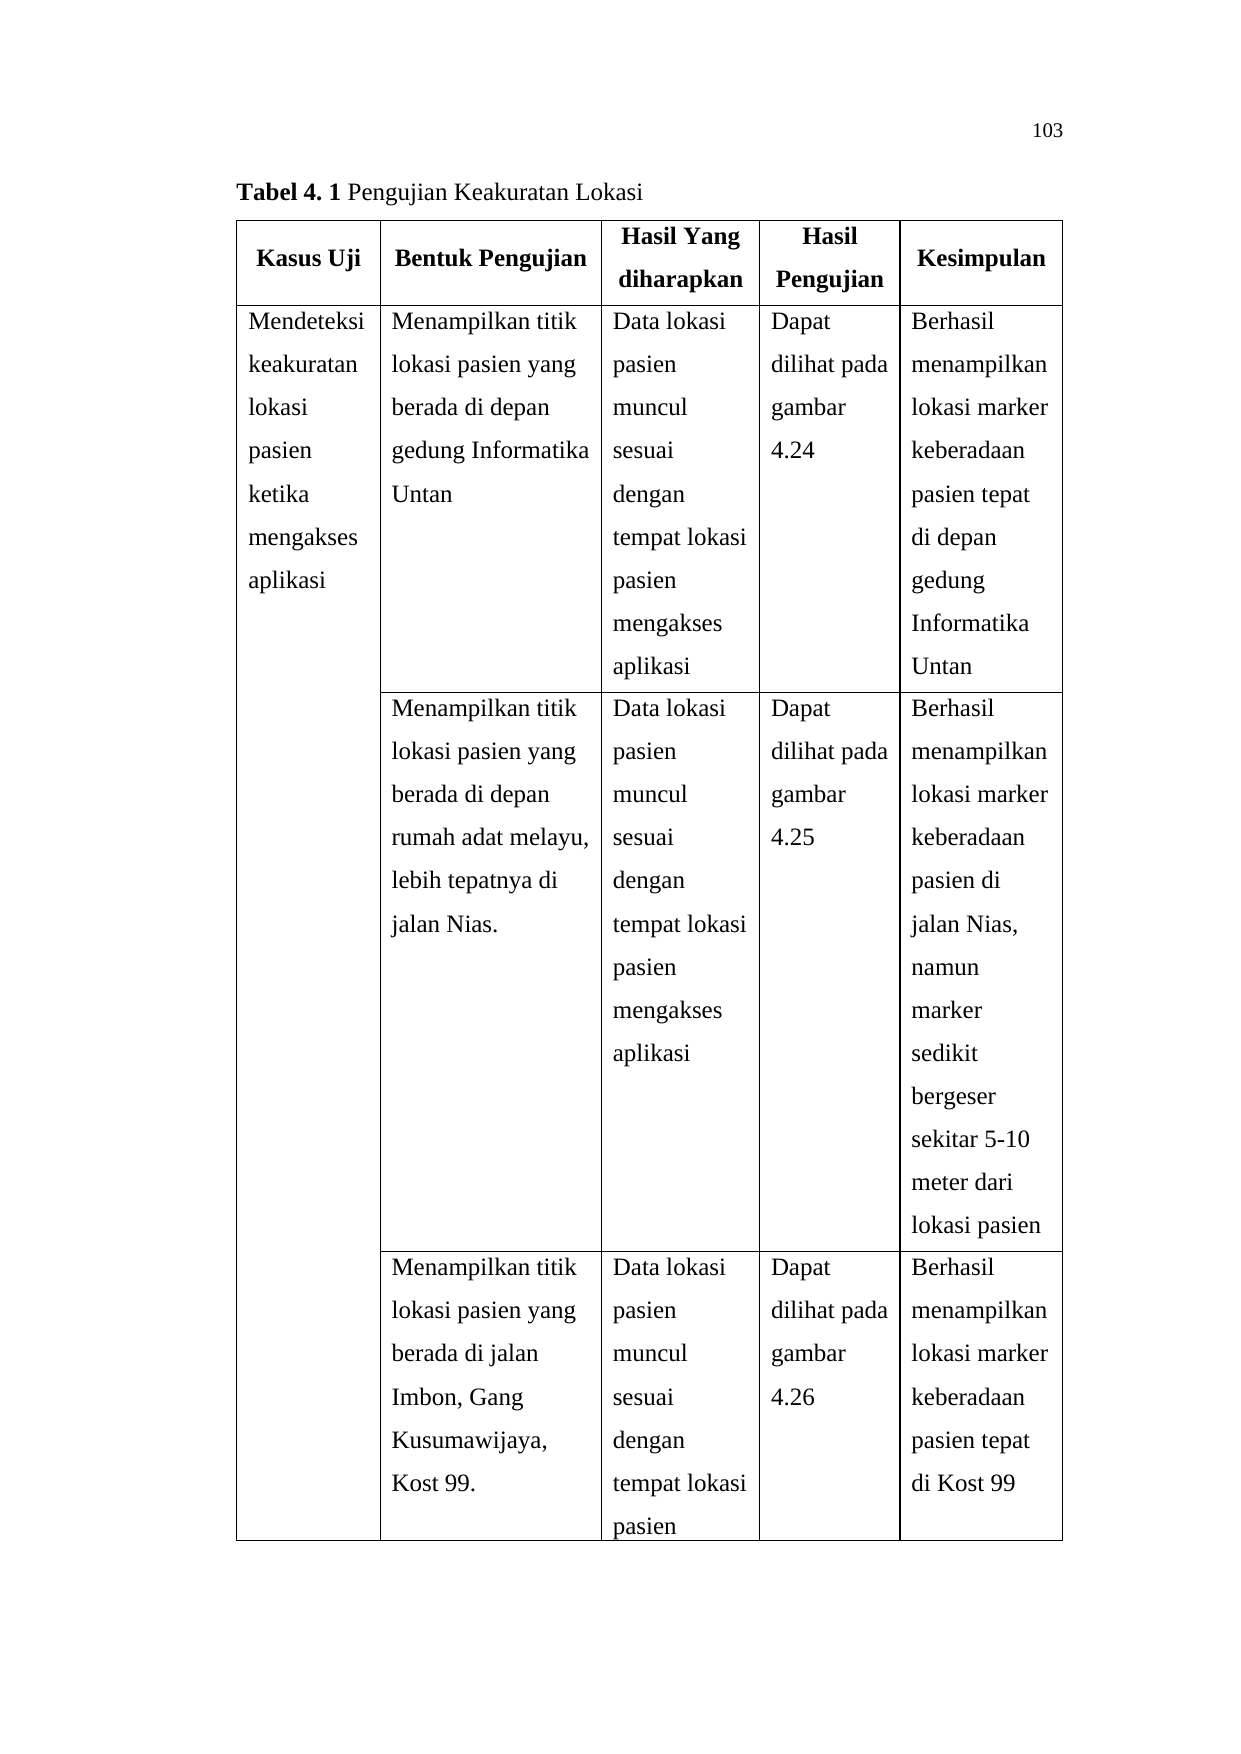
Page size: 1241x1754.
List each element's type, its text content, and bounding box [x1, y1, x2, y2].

table_cell Data lokasi pasien muncul sesuai dengan tempat lokasi pasien mengakses aplikasi [602, 693, 759, 1251]
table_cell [602, 1252, 759, 1540]
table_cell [381, 1252, 601, 1540]
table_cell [901, 1252, 1062, 1540]
table_cell Berhasil menampilkan lokasi marker keberadaan pasien tepat di depan gedung Informatika Untan [901, 306, 1062, 692]
text Tabel 4. 1 Pengujian Keakuratan Lokasi [236, 177, 1063, 206]
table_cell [760, 1252, 899, 1540]
table_header Hasil Yang diharapkan [602, 221, 759, 305]
table_cell Mendeteksi keakuratan lokasi pasien ketika mengakses aplikasi [237, 306, 380, 1540]
table_cell Dapat dilihat pada gambar 4.24 [760, 306, 899, 692]
table_header Bentuk Pengujian [381, 221, 601, 305]
table_header Kasus Uji [237, 221, 380, 305]
table_cell Menampilkan titik lokasi pasien yang berada di depan rumah adat melayu, lebih tepatnya di jalan Nias. [381, 693, 601, 1251]
table_cell Dapat dilihat pada gambar 4.25 [760, 693, 899, 1251]
table_cell Data lokasi pasien muncul sesuai dengan tempat lokasi pasien mengakses aplikasi [602, 306, 759, 692]
table_header Hasil Pengujian [760, 221, 899, 305]
table_header Kesimpulan [901, 221, 1062, 305]
table_cell Berhasil menampilkan lokasi marker keberadaan pasien di jalan Nias, namun marker sedikit bergeser sekitar 5-10 meter dari lokasi pasien [901, 693, 1062, 1251]
table_cell Menampilkan titik lokasi pasien yang berada di depan gedung Informatika Untan [381, 306, 601, 692]
